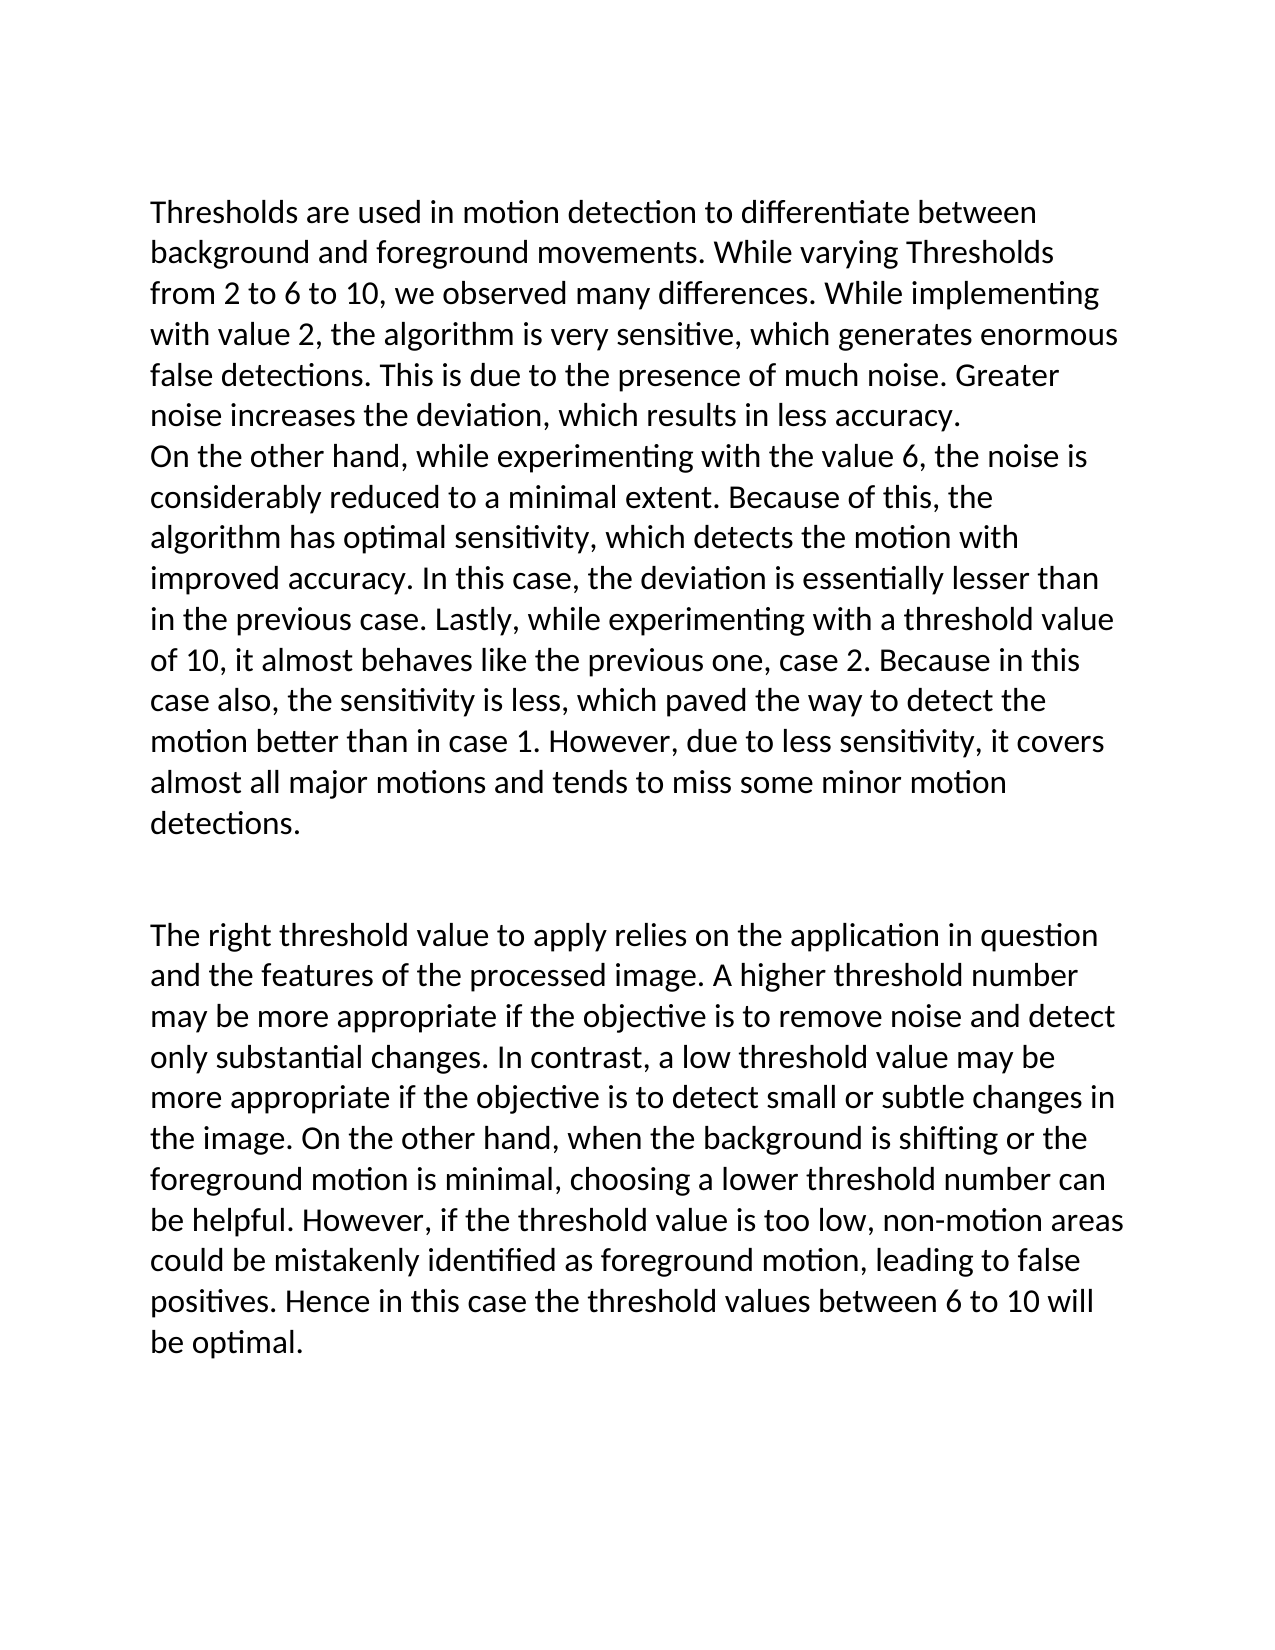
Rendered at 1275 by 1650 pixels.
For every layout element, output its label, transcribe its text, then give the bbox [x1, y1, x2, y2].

text Thresholds are used in motion detection to differentiate between background and foreground movements. While varying Thresholds from 2 to 6 to 10, we observed many differences. While implementing with value 2, the algorithm is very sensitive, which generates enormous false detections. This is due to the presence of much noise. Greater noise increases the deviation, which results in less accuracy. [150, 191, 1125, 435]
text The right threshold value to apply relies on the application in question and the features of the processed image. A higher threshold number may be more appropriate if the objective is to remove noise and detect only substantial changes. In contrast, a low threshold value may be more appropriate if the objective is to detect small or subtle changes in the image. On the other hand, when the background is shifting or the foreground motion is minimal, choosing a lower threshold number can be helpful. However, if the threshold value is too low, non-motion areas could be mistakenly identified as foreground motion, leading to false positives. Hence in this case the threshold values between 6 to 10 will be optimal. [150, 914, 1125, 1362]
text On the other hand, while experimenting with the value 6, the noise is considerably reduced to a minimal extent. Because of this, the algorithm has optimal sensitivity, which detects the motion with improved accuracy. In this case, the deviation is essentially lesser than in the previous case. Lastly, while experimenting with a threshold value of 10, it almost behaves like the previous one, case 2. Because in this case also, the sensitivity is less, which paved the way to detect the motion better than in case 1. However, due to less sensitivity, it covers almost all major motions and tends to miss some minor motion detections. [150, 435, 1125, 842]
